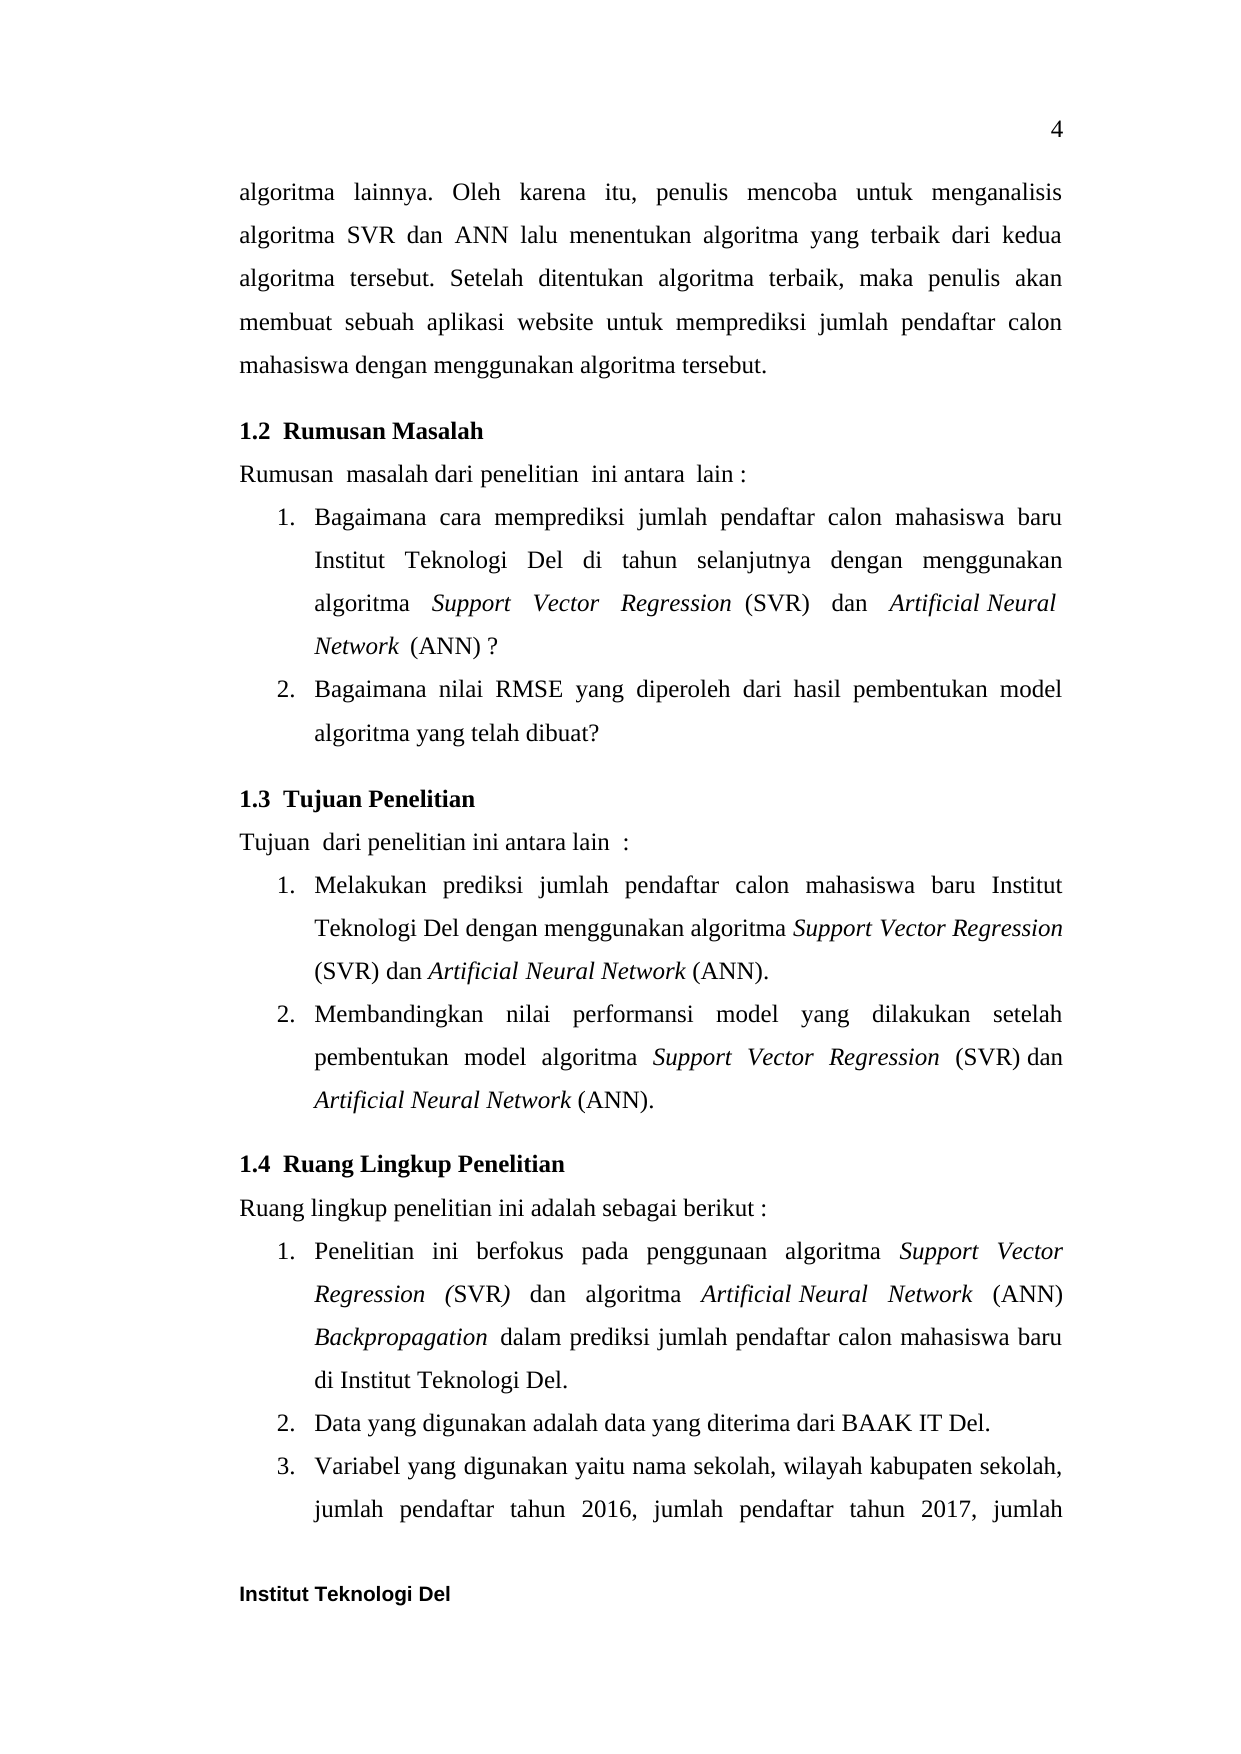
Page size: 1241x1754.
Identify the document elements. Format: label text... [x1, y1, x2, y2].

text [239, 177, 1063, 378]
list Data yang digunakan adalah data yang diterima dari BAAK IT Del. [277, 1408, 1063, 1437]
text Ruang lingkup penelitian ini adalah sebagai berikut : [239, 1193, 1063, 1221]
list Membandingkan nilai performansi model yang dilakukan setelah pembentukan model algoritma Support Vector Regression (SVR) dan Artificial Neural Network (ANN). [277, 999, 1063, 1114]
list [277, 1451, 1063, 1523]
subtitle 1.4 Ruang Lingkup Penelitiann [239, 1149, 1063, 1178]
subtitle 1.3 Tujuan Penelitian [239, 784, 1063, 812]
list Melakukan prediksi jumlah pendaftar calon mahasiswa baru Institut Teknologi Del dengan menggunakan algoritma SupporttVector Regression (SVR) dan ArtificiallNeural Network (ANN). [277, 870, 1063, 985]
text Tujuanndari penelitian ini antara lainn: [239, 827, 1063, 856]
text Rumusannmasalah dariipenelitiannini antaraalain : [239, 459, 1063, 488]
list Bagaimana nilai RMSE yang diperoleh dari hasil pembentukan model algoritma yang telah dibuat? [277, 674, 1063, 746]
subtitle 1.2 Rumusan Masalah [239, 416, 1063, 444]
list Penelitian ini berfokus pada penggunaan algoritma Support Vector Regression (SVR) dan algoritma ArtificiallNeural Network (ANN) Backpropagationndalam prediksi jumlah pendaftar calon mahasiswa baru di Institut Teknologi Del. [277, 1236, 1063, 1394]
list Bagaimana cara memprediksi jumlah pendaftar calon mahasiswa baru Institut Teknologi Del di tahun selanjutnya dengan menggunakan algoritma Support Vector Regressionn(SVR) dan ArtificiallNeurall Networkk(ANN) ? [277, 502, 1063, 660]
